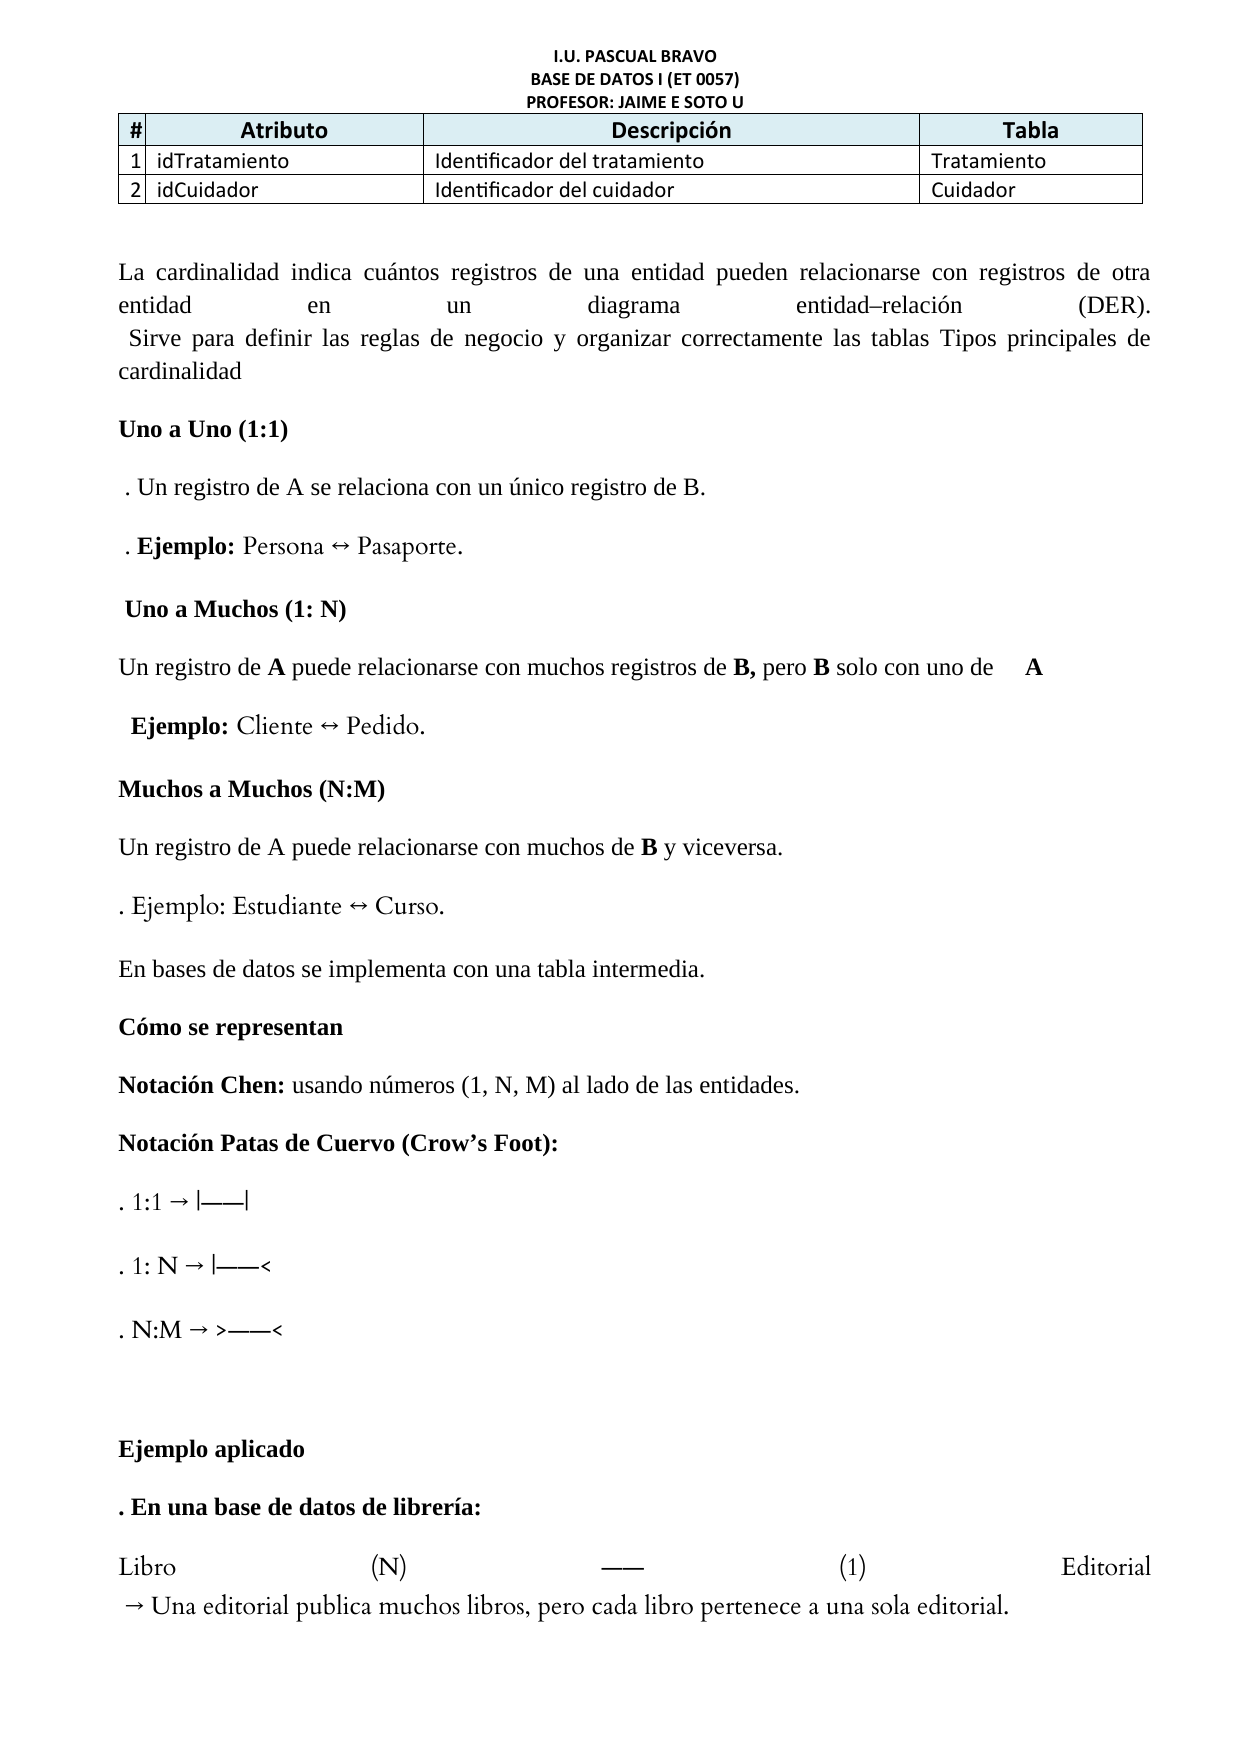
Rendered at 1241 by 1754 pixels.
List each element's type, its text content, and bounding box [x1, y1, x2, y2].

text Notación Chen: usando números (1, N, M) al lado de las entidades. [118, 1070, 1152, 1098]
text Un registro de A puede relacionarse con muchos de B y viceversa. [118, 832, 1152, 861]
text Uno a Uno (1:1) [118, 414, 1152, 443]
text La cardinalidad indica cuántos registros de una entidad pueden relacionarse con registros de otra entidad en un diagrama entidad–relación (DER). Sirve para definir las reglas de negocio y organizar correctamente las tablas Tipos principales de cardinalidad [118, 257, 1152, 385]
text En bases de datos se implementa con una tabla intermedia. [118, 954, 1152, 982]
text . En una base de datos de librería: [118, 1492, 1152, 1521]
text Ejemplo aplicado [118, 1434, 1152, 1463]
text Un registro de A puede relacionarse con muchos registros de B, pero B solo con uno de A [118, 652, 1152, 681]
text Uno a Muchos (1: N) [118, 594, 1152, 623]
text Muchos a Muchos (N:M) [118, 774, 1152, 802]
text . Un registro de A se relaciona con un único registro de B. [118, 472, 1152, 501]
text Ejemplo: [118, 710, 1152, 744]
text Cómo se representan [118, 1012, 1152, 1040]
text Notación Patas de Cuervo (Crow’s Foot): [118, 1128, 1152, 1156]
text . Ejemplo: [118, 530, 1152, 564]
